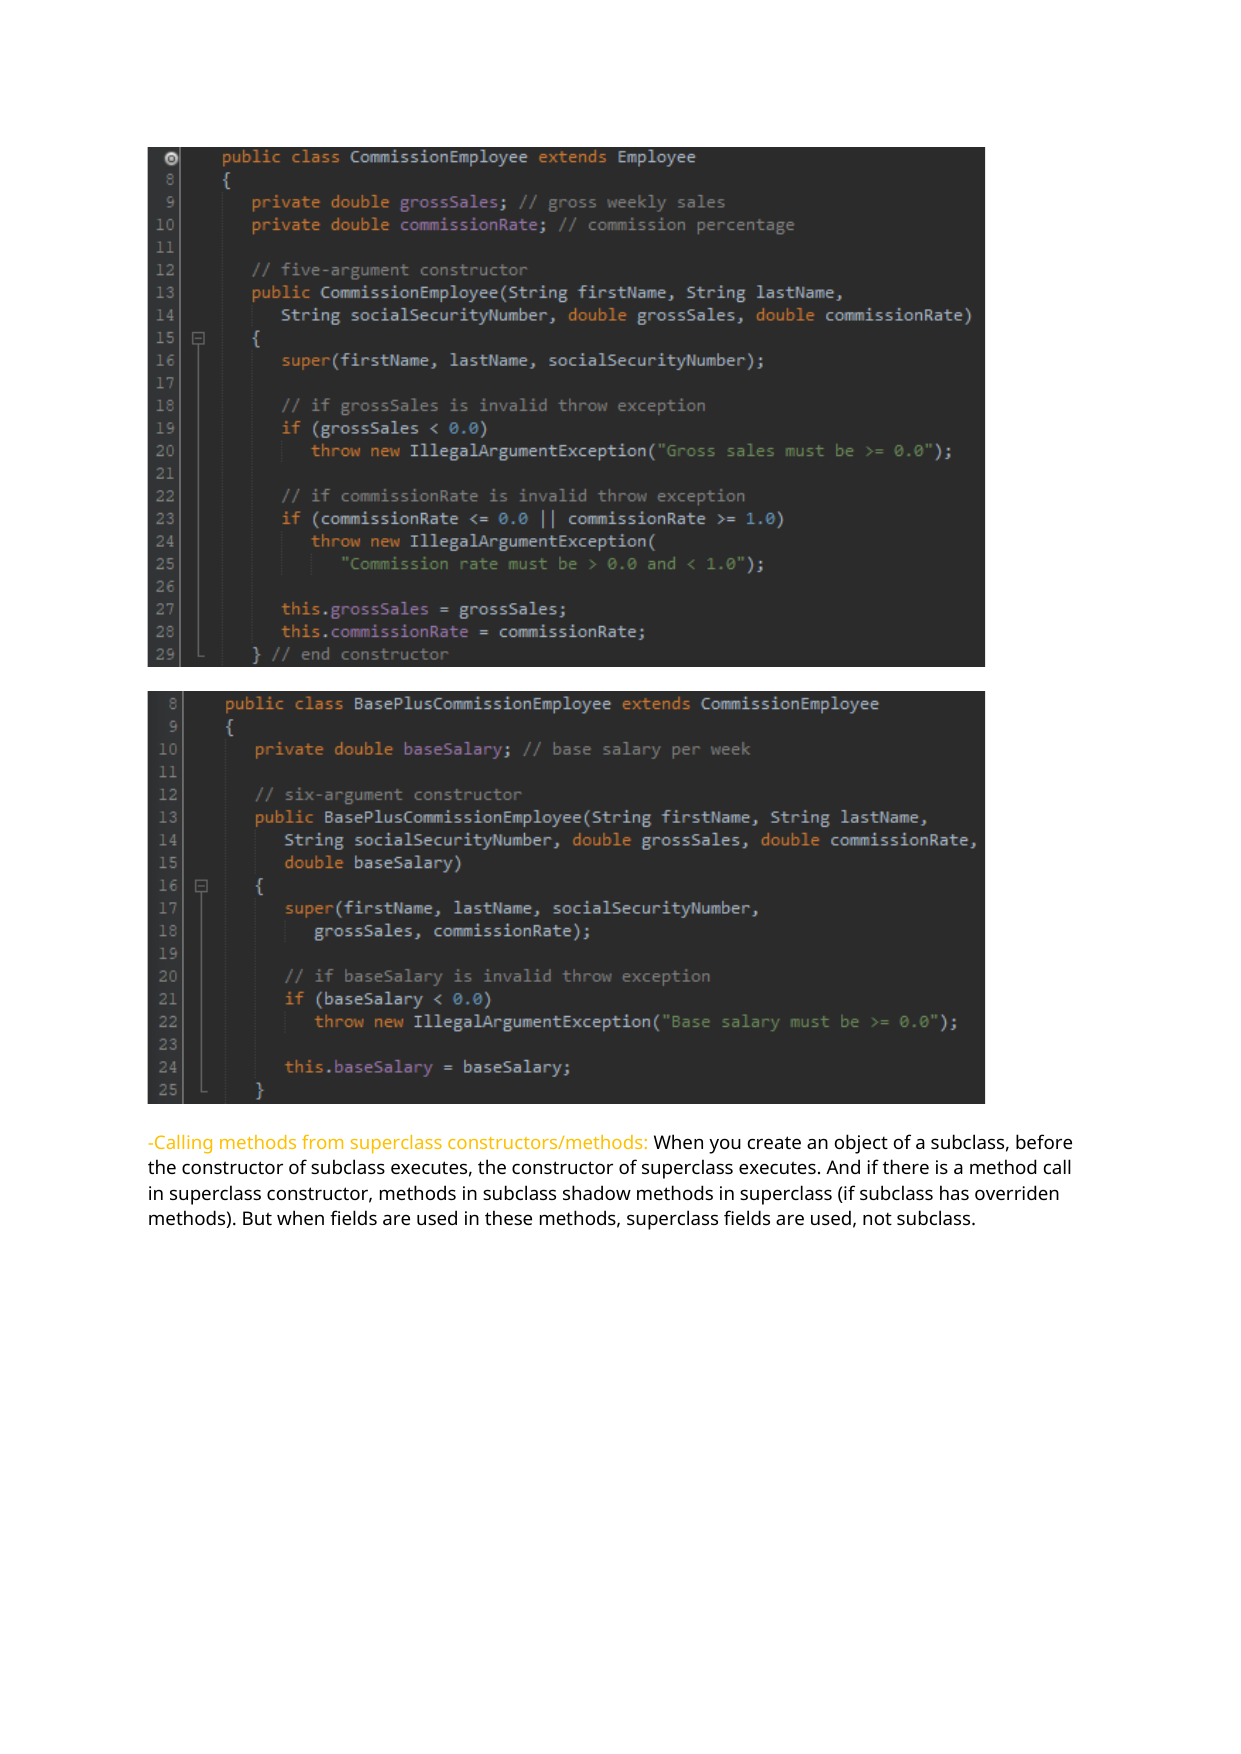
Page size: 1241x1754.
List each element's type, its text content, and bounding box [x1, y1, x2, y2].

text -Calling methods from superclass constructors/methods: When you create an object of a subclass, before the constructor of subclass executes, the constructor of superclass executes. And if there is a method call in superclass constructor, methods in subclass shadow methods in superclass (if subclass has overriden methods). But when fields are used in these methods, superclass fields are used, not subclass. [148, 1129, 1093, 1257]
picture [147, 147, 985, 667]
picture [147, 691, 985, 1104]
